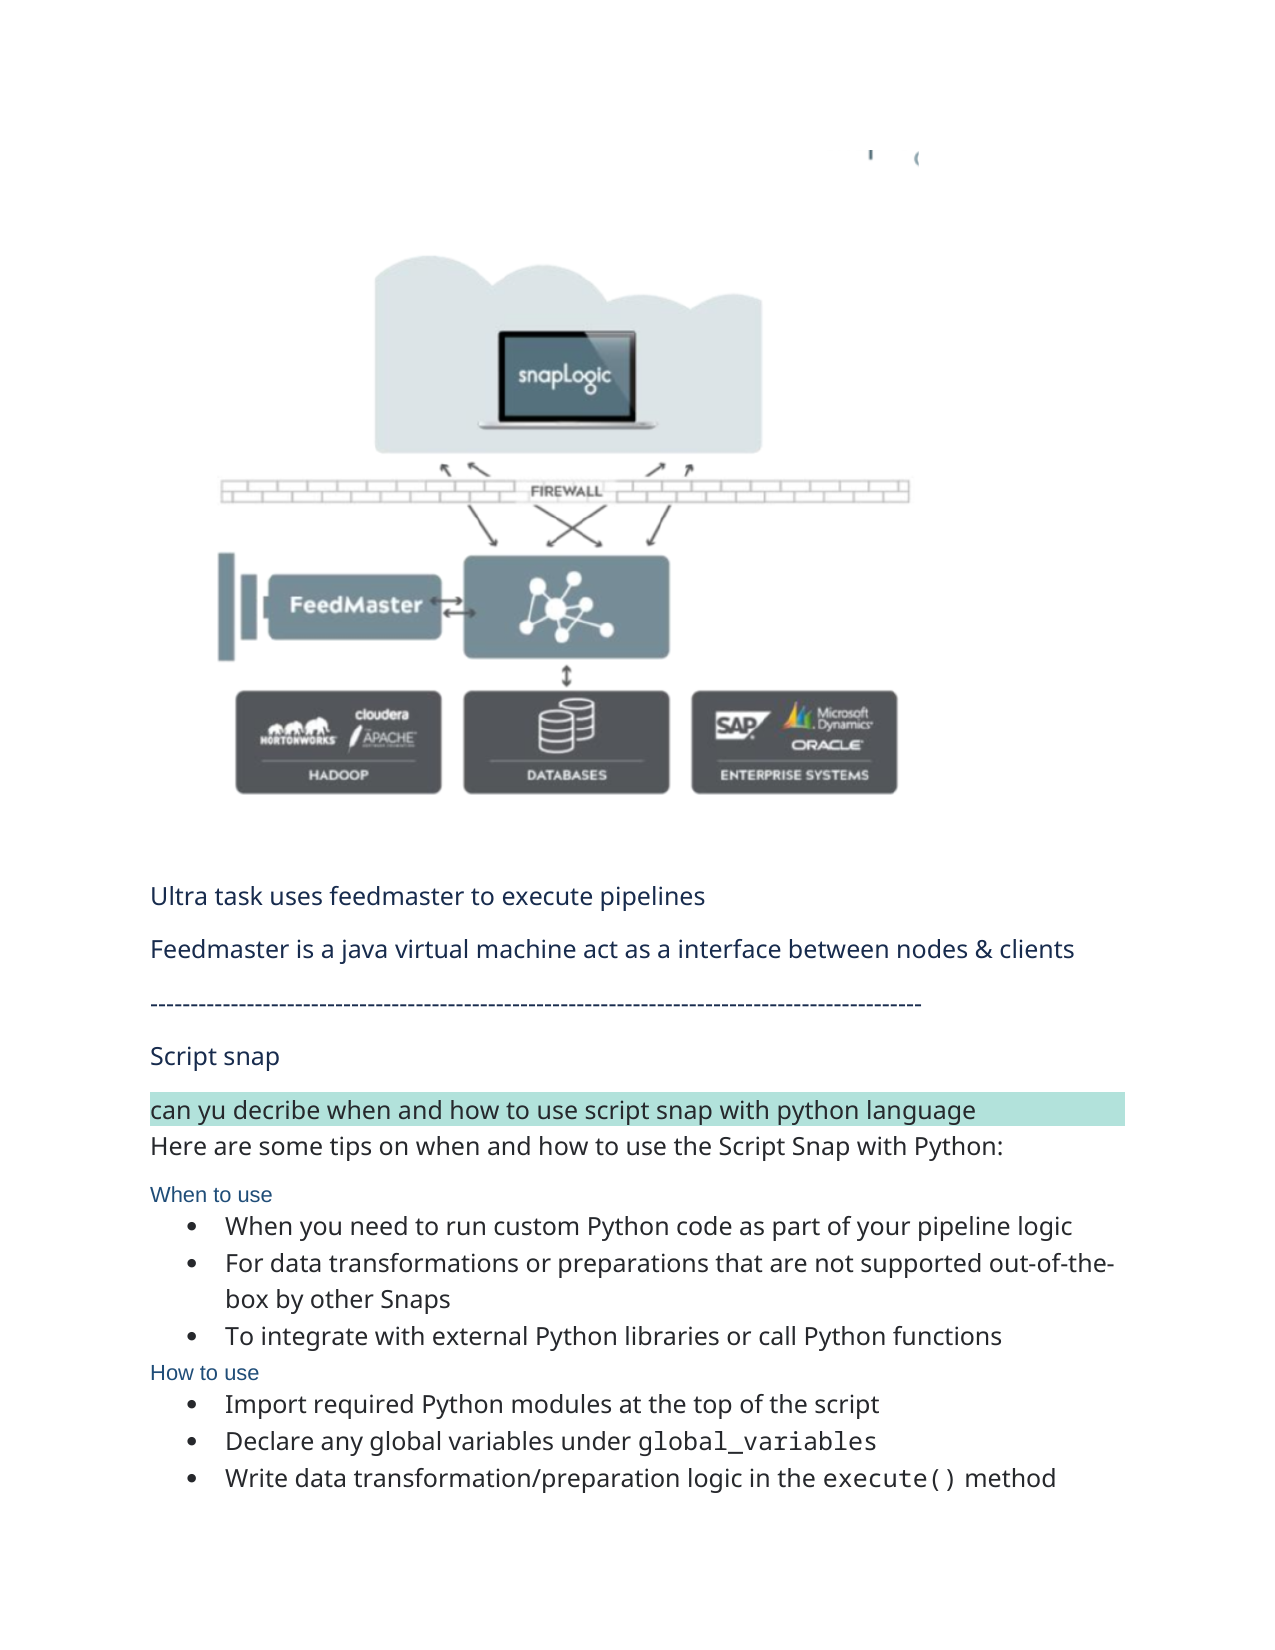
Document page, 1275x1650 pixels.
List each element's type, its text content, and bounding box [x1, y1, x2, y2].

text Feedmaster is a java virtual machine act as a interface between nodes & clients [150, 932, 1125, 966]
list To integrate with external Python libraries or call Python functions [187, 1319, 1125, 1353]
list Declare any global variables under global_variables [187, 1424, 1125, 1458]
list Import required Python modules at the top of the script [187, 1387, 1125, 1421]
subtitle How to use [150, 1360, 1125, 1385]
subtitle When to use [150, 1181, 1125, 1207]
text Ultra task uses feedmaster to execute pipelines [150, 878, 1125, 913]
list Write data transformation/preparation logic in the execute() method [187, 1461, 1125, 1495]
text Here are some tips on when and how to use the Script Snap with Python: [150, 1129, 1125, 1163]
list When you need to run custom Python code as part of your pipeline logic [187, 1209, 1125, 1243]
list For data transformations or preparations that are not supported out-of-the-box by other Snaps [187, 1245, 1125, 1316]
text ------------------------------------------------------------------------------------------------ [150, 985, 1125, 1019]
text can yu decribe when and how to use script snap with python language [150, 1092, 1125, 1126]
text Script snap [150, 1039, 1125, 1073]
